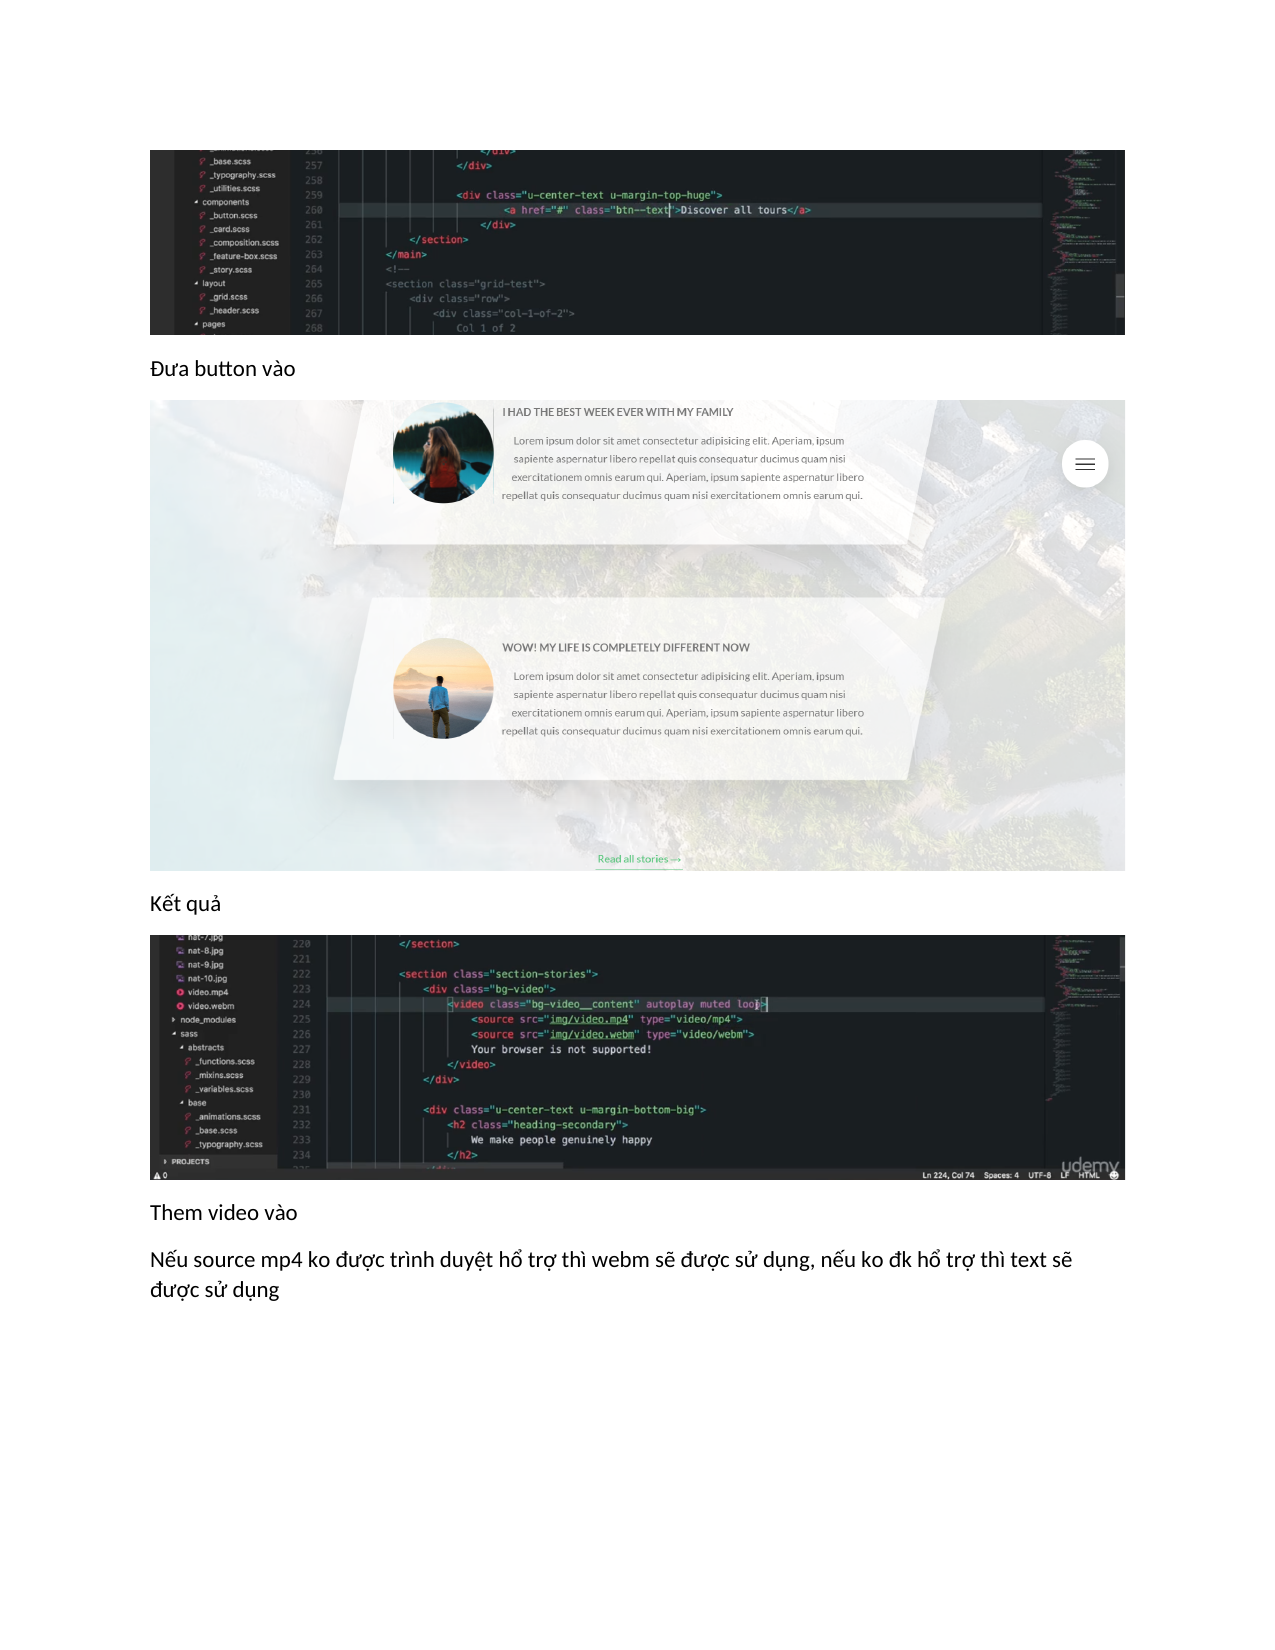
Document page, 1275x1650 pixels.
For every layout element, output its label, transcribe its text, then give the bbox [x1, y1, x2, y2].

text Nếu source mp4 ko được trình duyệt hổ trợ thì webm sẽ được sử dụng, nếu ko đk hổ trợ thì text sẽ được sử dụng [150, 1245, 1125, 1303]
text Đưa button vào [150, 354, 1125, 382]
picture [150, 935, 1125, 1180]
picture [150, 150, 1125, 335]
text Them video vào [150, 1198, 1125, 1226]
text Kết quả [150, 889, 1125, 917]
picture [150, 400, 1125, 871]
